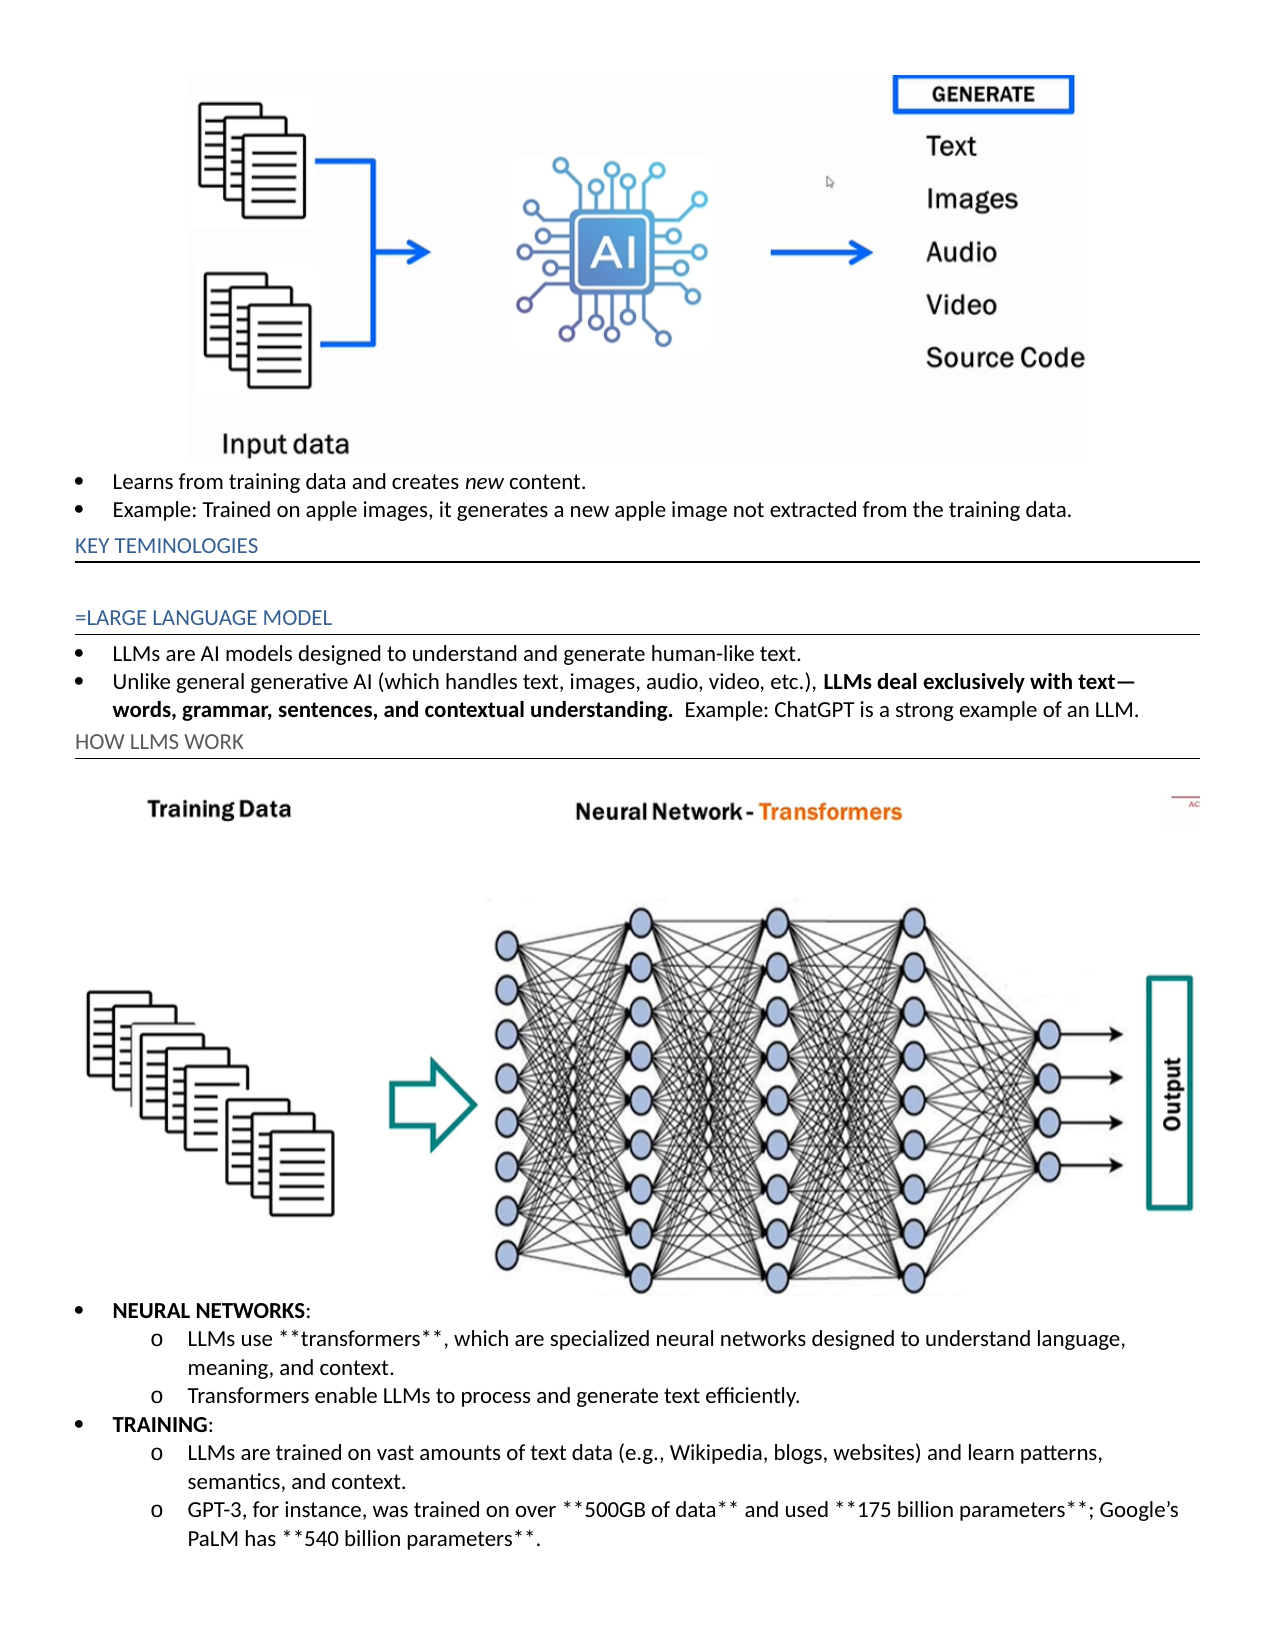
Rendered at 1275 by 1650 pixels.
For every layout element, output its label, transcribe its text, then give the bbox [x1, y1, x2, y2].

list NEURAL NETWORKS: [75, 1296, 1200, 1324]
list Example: Trained on apple images, it generates a new apple image not extracted from the training data. [75, 495, 1200, 523]
list LLMs are AI models designed to understand and generate human-like text. [75, 639, 1200, 667]
picture [75, 795, 1200, 1296]
list LLMs use **transformers**, which are specialized neural networks designed to understand language, meaning, and context. [150, 1324, 1200, 1381]
list Learns from training data and creates new content. [75, 467, 1200, 495]
list Unlike general generative AI (which handles text, images, audio, video, etc.), LLMs deal exclusively with text—words, grammar, sentences, and contextual understanding. Example: ChatGPT is a strong example of an LLM. [75, 667, 1200, 723]
subtitle KEY TEMINOLOGIES [75, 531, 1200, 561]
subtitle HOW LLMS WORK [75, 727, 1200, 758]
picture [187, 75, 1088, 459]
list LLMs are trained on vast amounts of text data (e.g., Wikipedia, blogs, websites) and learn patterns, semantics, and context. [150, 1438, 1200, 1495]
list Transformers enable LLMs to process and generate text efficiently. [150, 1381, 1200, 1410]
list TRAINING: [75, 1410, 1200, 1438]
list GPT-3, for instance, was trained on over **500GB of data** and used **175 billion parameters**; Google’s PaLM has **540 billion parameters**. [150, 1495, 1200, 1553]
subtitle =LARGE LANGUAGE MODEL [75, 603, 1200, 634]
